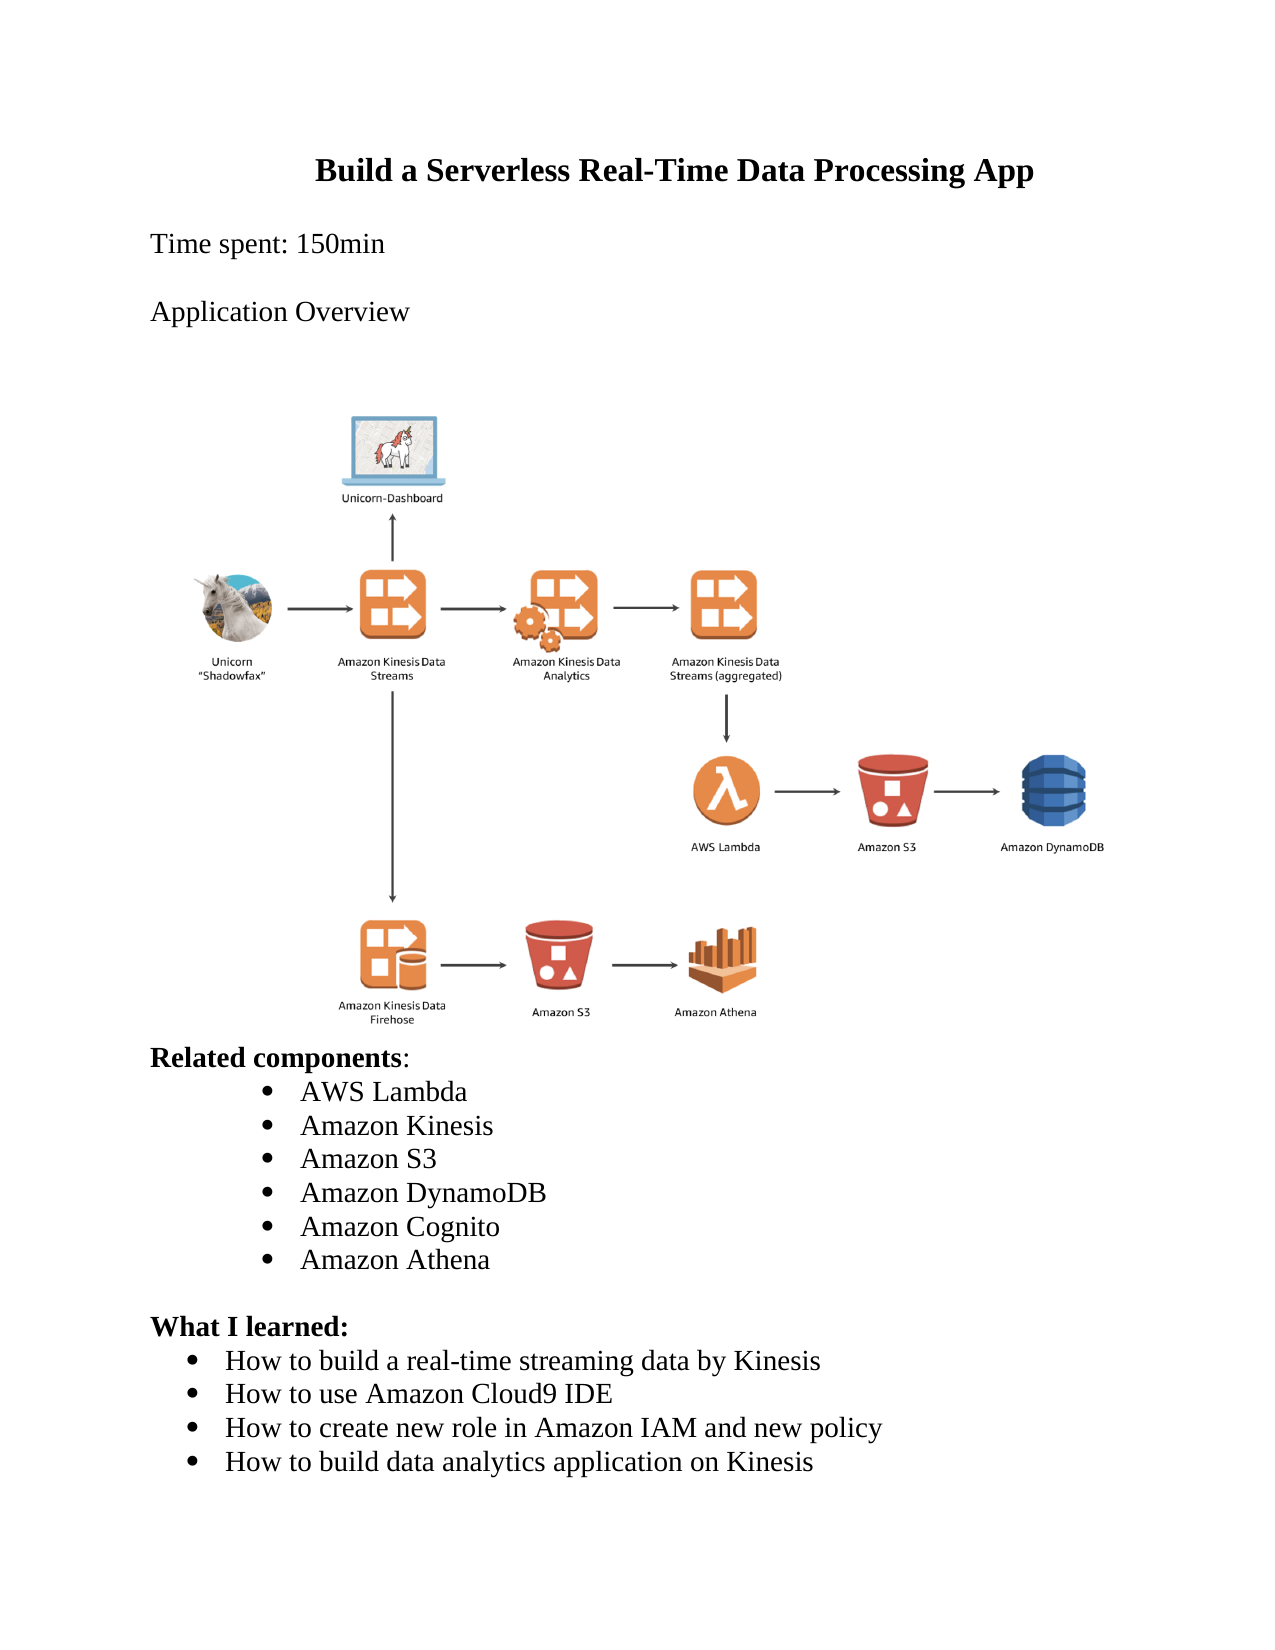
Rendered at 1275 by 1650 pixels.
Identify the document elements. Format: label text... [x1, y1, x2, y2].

list Amazon Kinesis [262, 1108, 1125, 1141]
list How to use Amazon Cloud9 IDE [187, 1377, 1125, 1410]
text What I learned: [150, 1309, 1125, 1343]
list How to build data analytics application on Kinesis [187, 1444, 1125, 1478]
list Amazon Cognito [262, 1209, 1125, 1242]
text Build a Serverless Real-Time Data Processing App [225, 150, 1125, 188]
list How to create new role in Amazon IAM and new policy [187, 1410, 1125, 1444]
list Amazon Athena [262, 1242, 1125, 1276]
list AWS Lambda [262, 1074, 1125, 1108]
list Amazon DynamoDB [262, 1175, 1125, 1209]
picture [150, 394, 1125, 1041]
text Time spent: 150min [150, 227, 1125, 260]
text Related components: [150, 1041, 1125, 1074]
list How to build a real-time streaming data by Kinesis [187, 1343, 1125, 1377]
text Application Overview [150, 294, 1125, 327]
list Amazon S3 [262, 1141, 1125, 1175]
